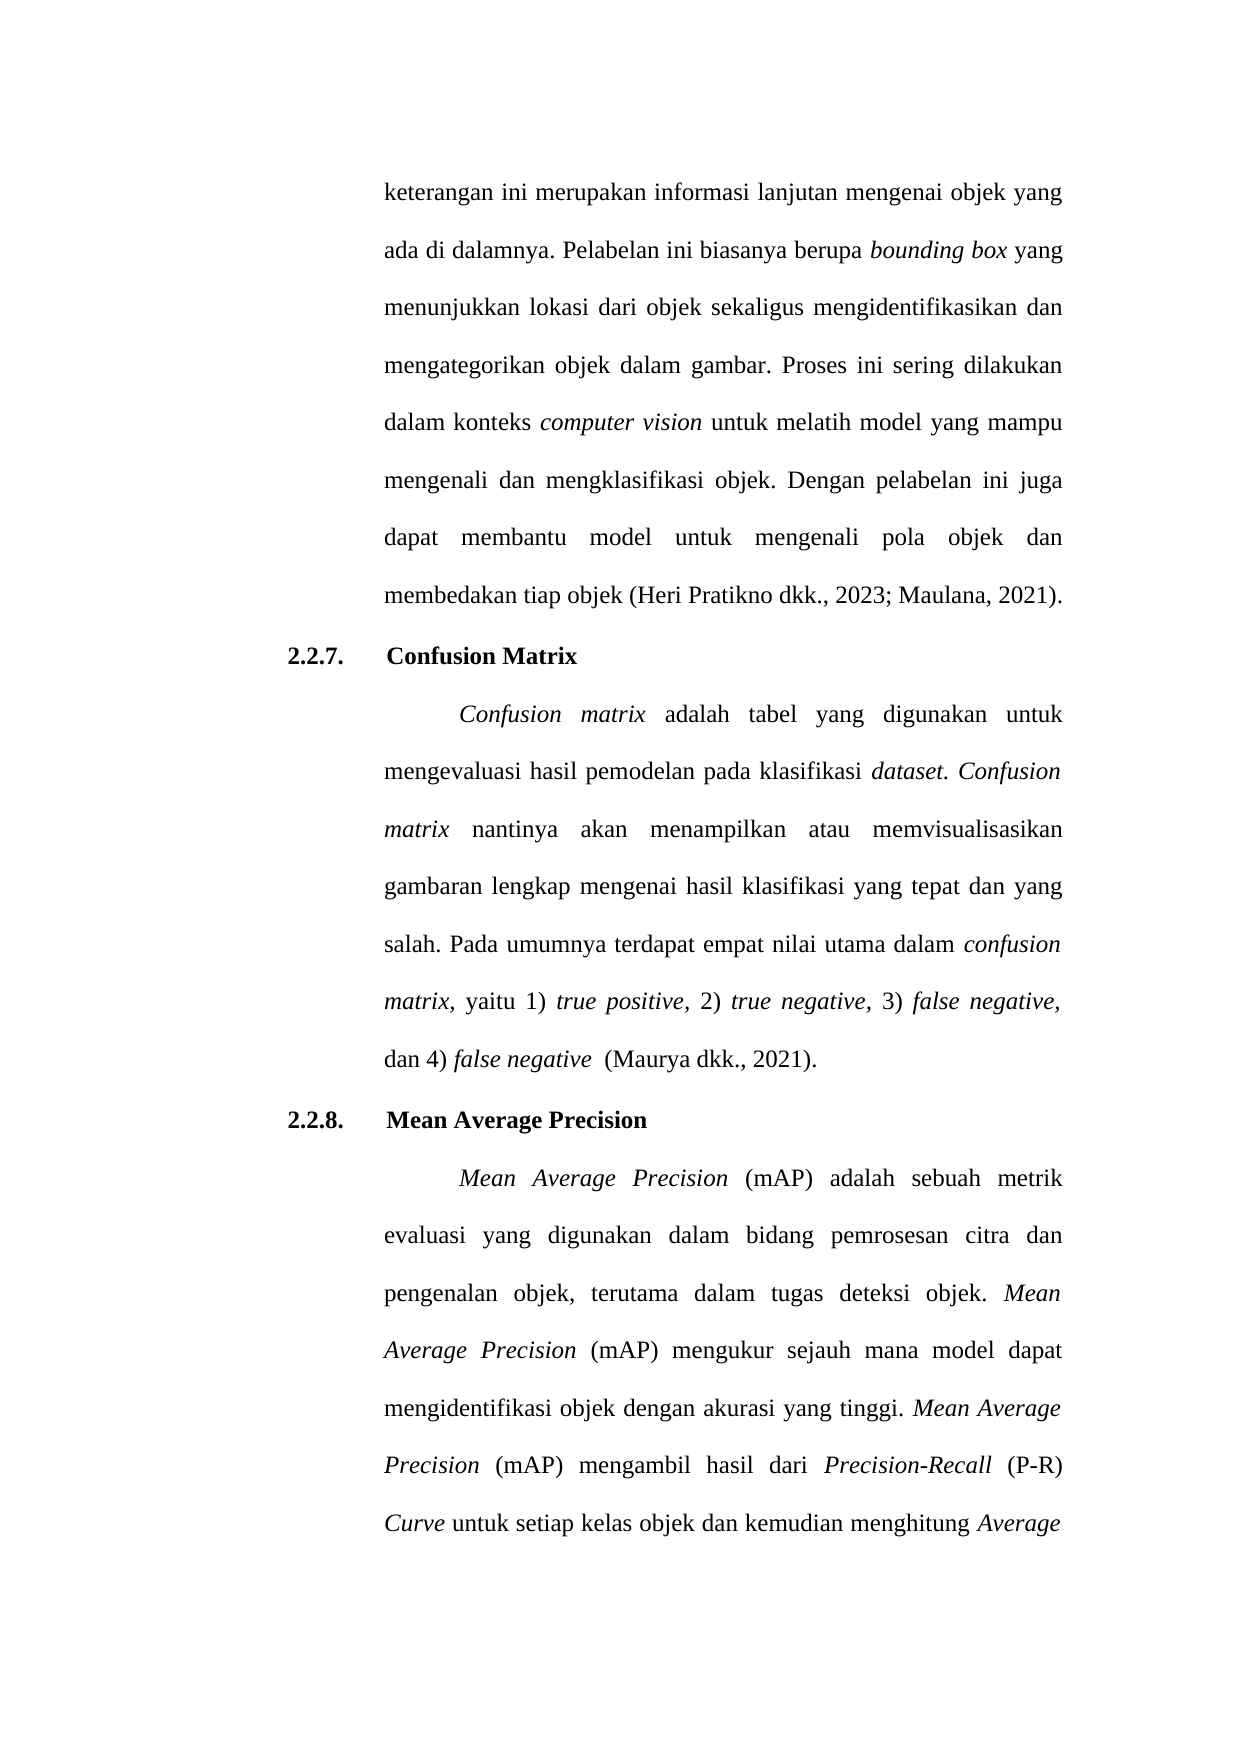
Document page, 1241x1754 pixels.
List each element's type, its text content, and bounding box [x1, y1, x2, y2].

subtitle Mean Average Precision [287, 1106, 1063, 1134]
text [384, 177, 1063, 608]
text Confusion matrix adalah tabel yang digunakan untuk mengevaluasi hasil pemodelan pada klasifikasi dataset. Confusion matrix nantinya akan menampilkan atau memvisualisasikan gambaran lengkap mengenai hasil klasifikasi yang tepat dan yang salah. Pada umumnya terdapat empat nilai utama dalam confusion matrix, yaitu 1) true positive, 2) true negative, 3) false negative, dan 4) false negative . [384, 699, 1063, 1073]
subtitle Confusion Matrix [287, 641, 1063, 670]
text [384, 1163, 1063, 1537]
